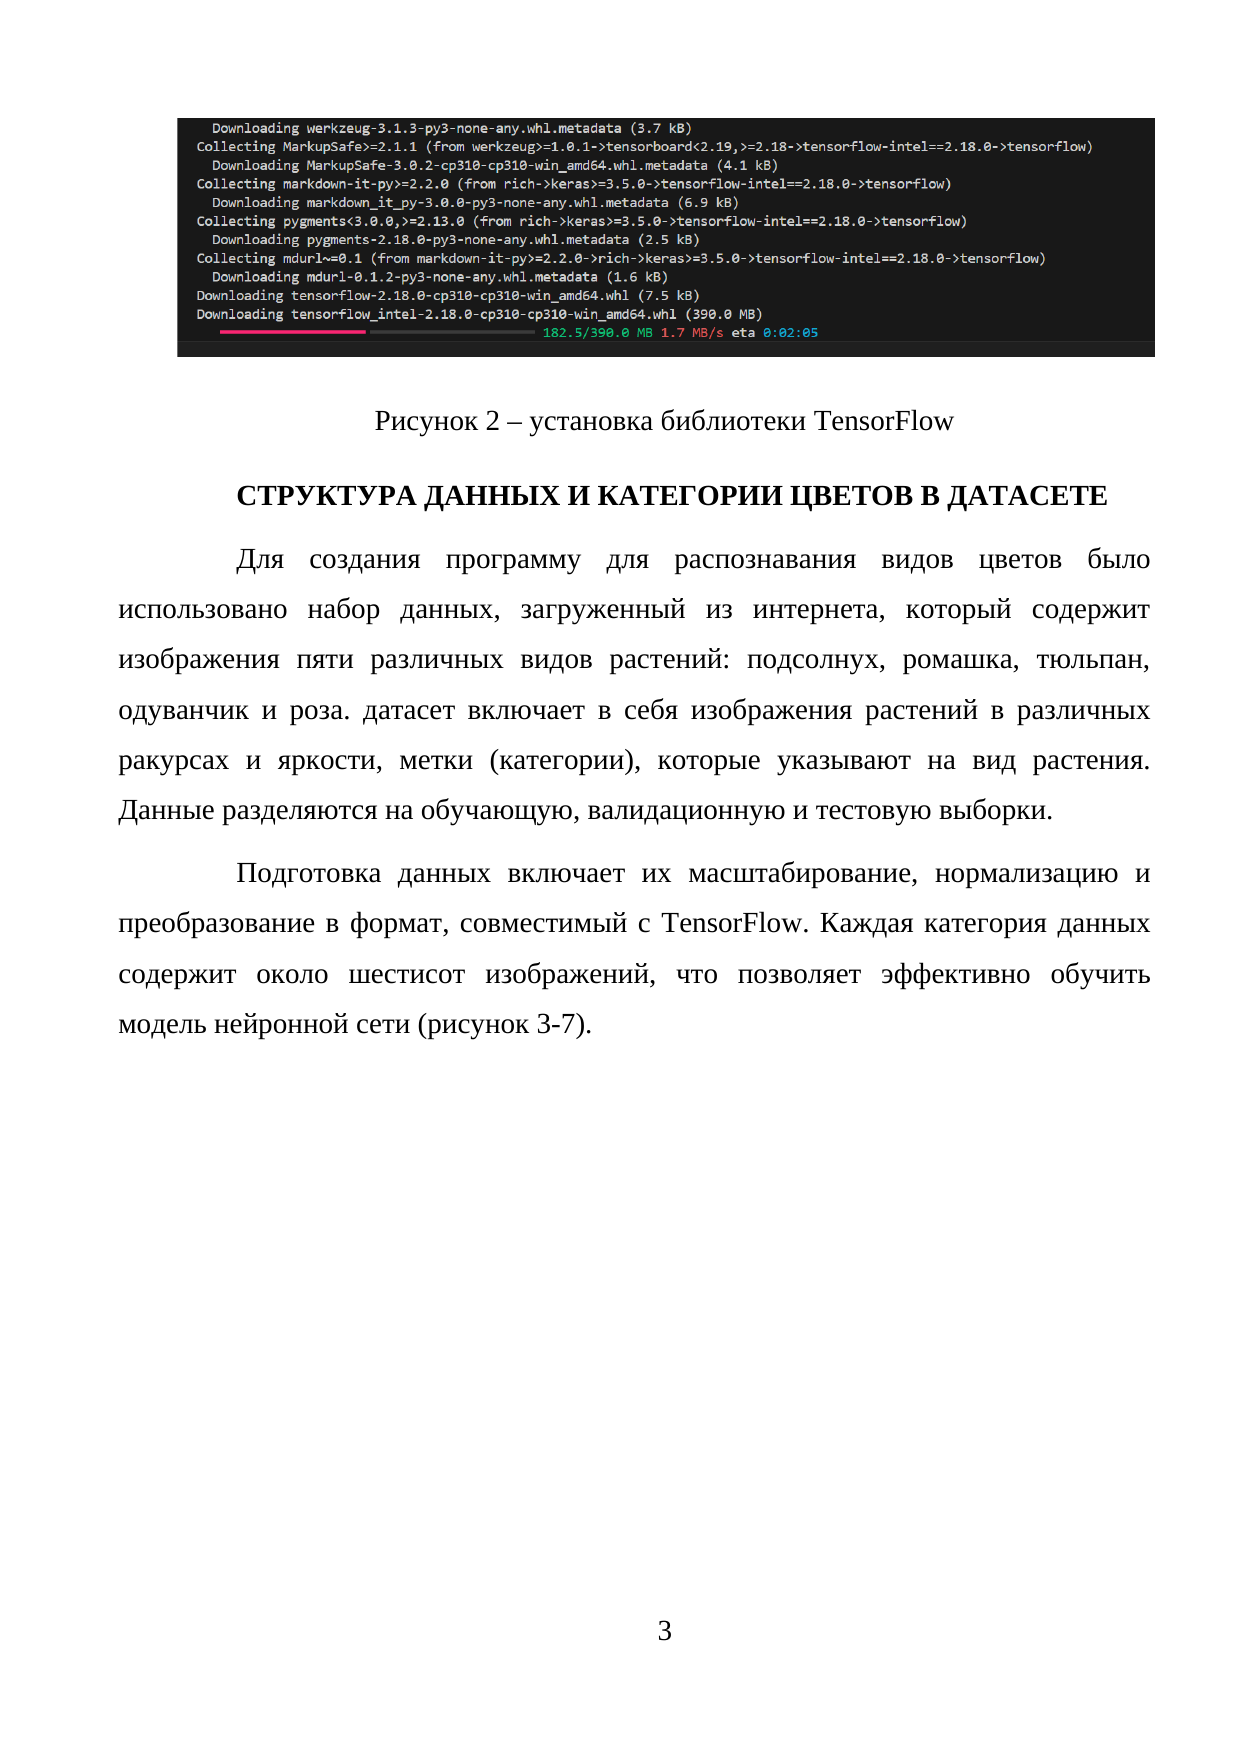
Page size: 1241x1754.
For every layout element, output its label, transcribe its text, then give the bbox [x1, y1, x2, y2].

text Рисунок 2 – установка библиотеки TensorFlow [177, 403, 1152, 436]
text Для создания программу для распознавания видов цветов было использовано набор данных, загруженный из интернета, который содержит изображения пяти различных видов растений: подсолнух, ромашка, тюльпан, одуванчик и роза. датасет включает в себя изображения растений в различных ракурсах и яркости, метки (категории), которые указывают на вид растения. Данные разделяются на обучающую, валидационную и тестовую выборки. [118, 541, 1152, 826]
subtitle Структура данных и категории цветов в датасете [118, 478, 1152, 512]
text Подготовка данных включает их масштабирование, нормализацию и преобразование в формат, совместимый с TensorFlow. Каждая категория данных содержит около шестисот изображений, что позволяет эффективно обучить модель нейронной сети (рисунок 3-7). [118, 855, 1152, 1040]
picture [177, 118, 1155, 357]
